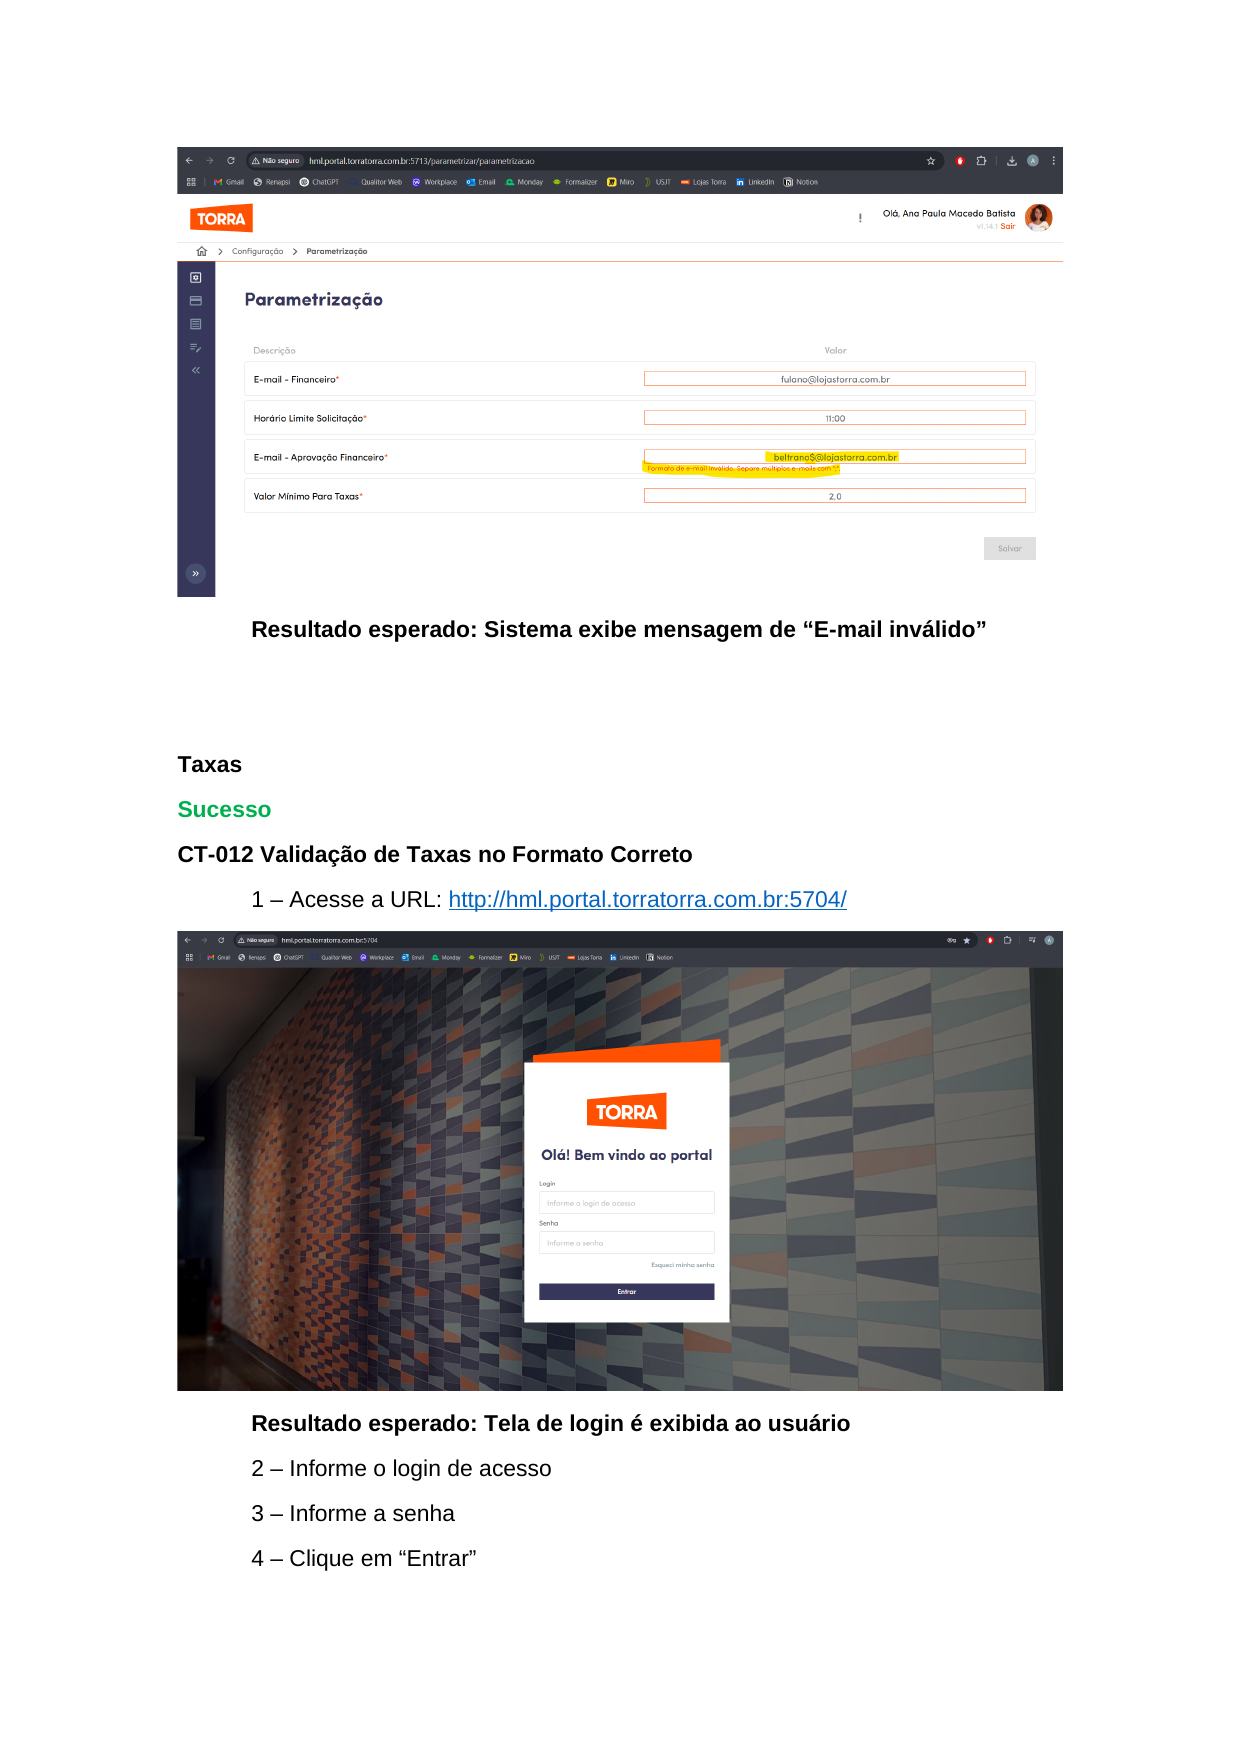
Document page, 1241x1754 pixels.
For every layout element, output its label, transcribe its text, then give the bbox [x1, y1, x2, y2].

text CT-012 Validação de Taxas no Formato Correto [177, 841, 1063, 867]
picture [177, 147, 1063, 597]
picture [177, 931, 1063, 1391]
text Sucesso [177, 796, 1063, 822]
text Resultado esperado: Sistema exibe mensagem de “E-mail inválido” [177, 616, 1063, 642]
text 4 – Clique em “Entrar” [177, 1545, 1063, 1571]
text 1 – Acesse a URL: http://hml.portal.torratorra.com.br:5704/ [177, 886, 1063, 913]
text 3 – Informe a senha [177, 1500, 1063, 1526]
text Taxas [177, 751, 1063, 777]
text 2 – Informe o login de acesso [177, 1454, 1063, 1481]
text Resultado esperado: Tela de login é exibida ao usuário [177, 1409, 1063, 1436]
